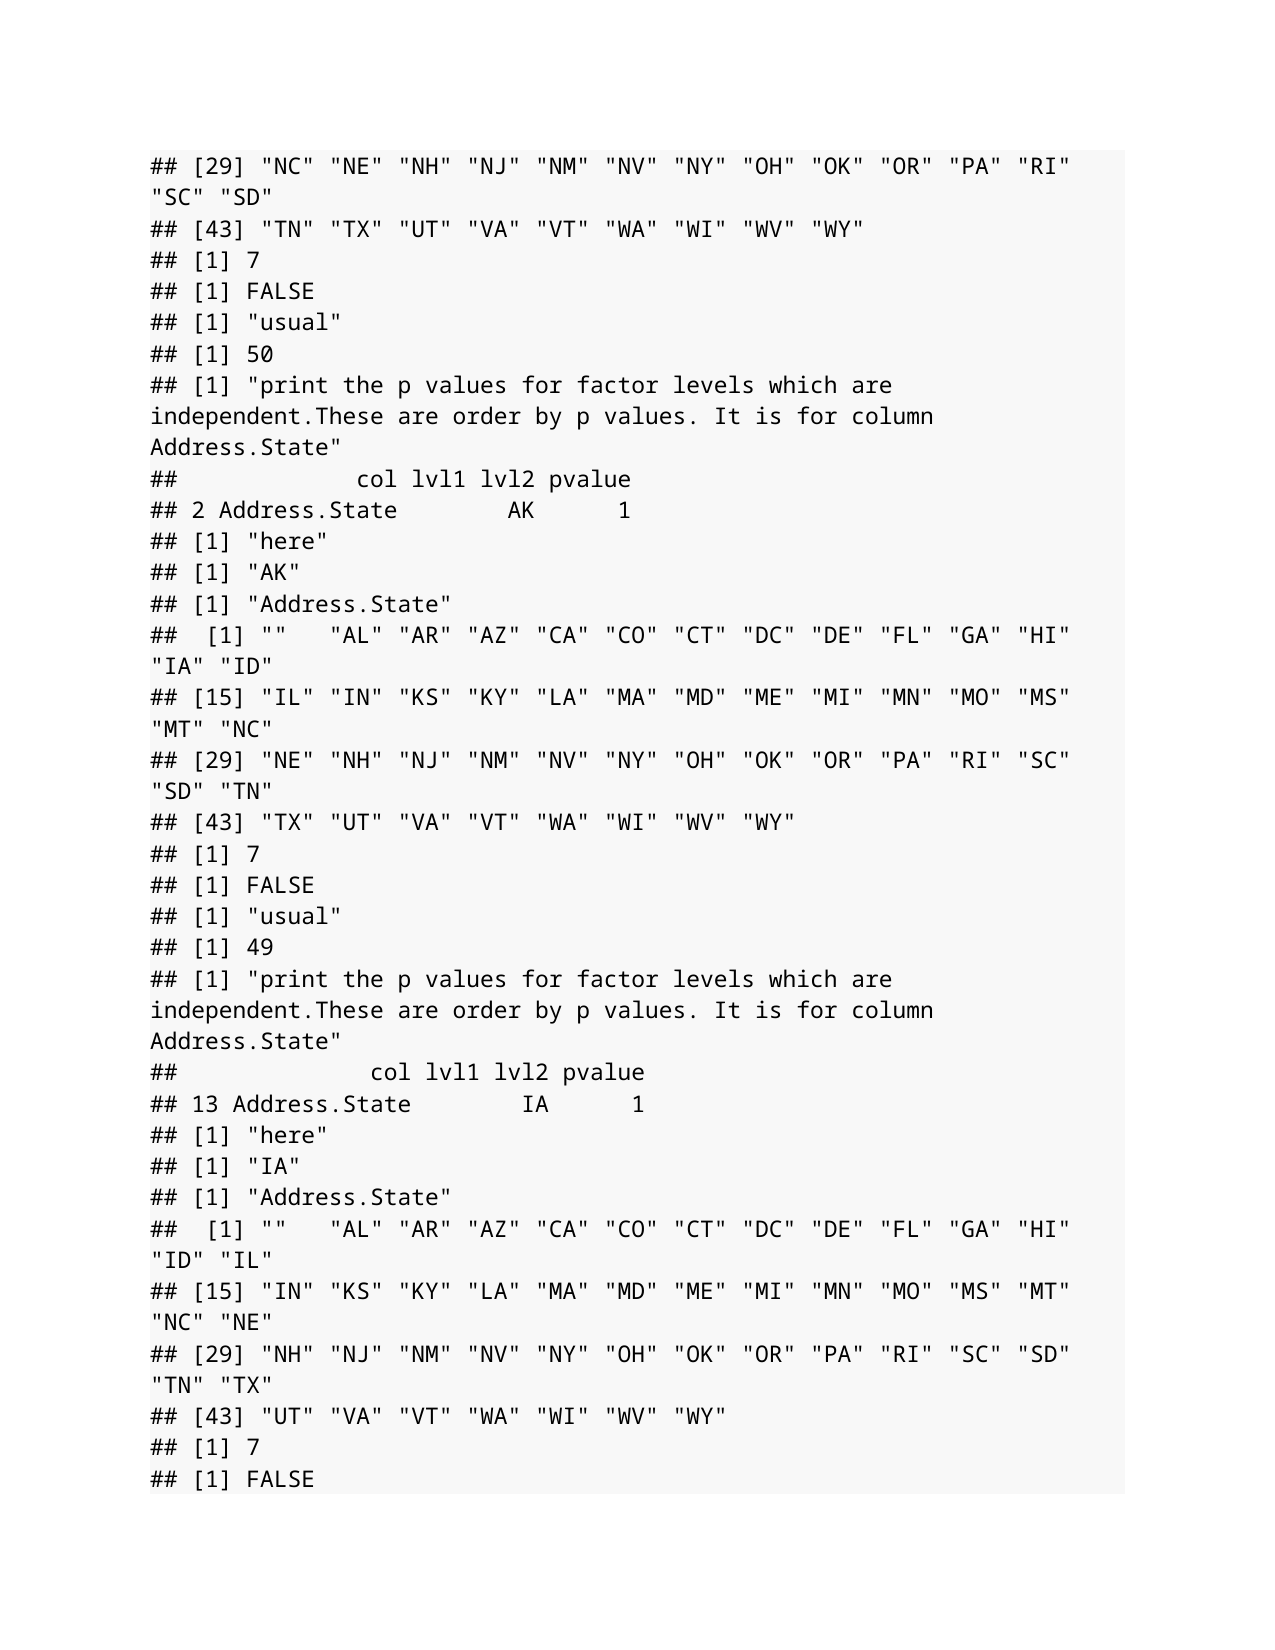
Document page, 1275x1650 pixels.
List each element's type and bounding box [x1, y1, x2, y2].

text [150, 150, 1125, 1494]
